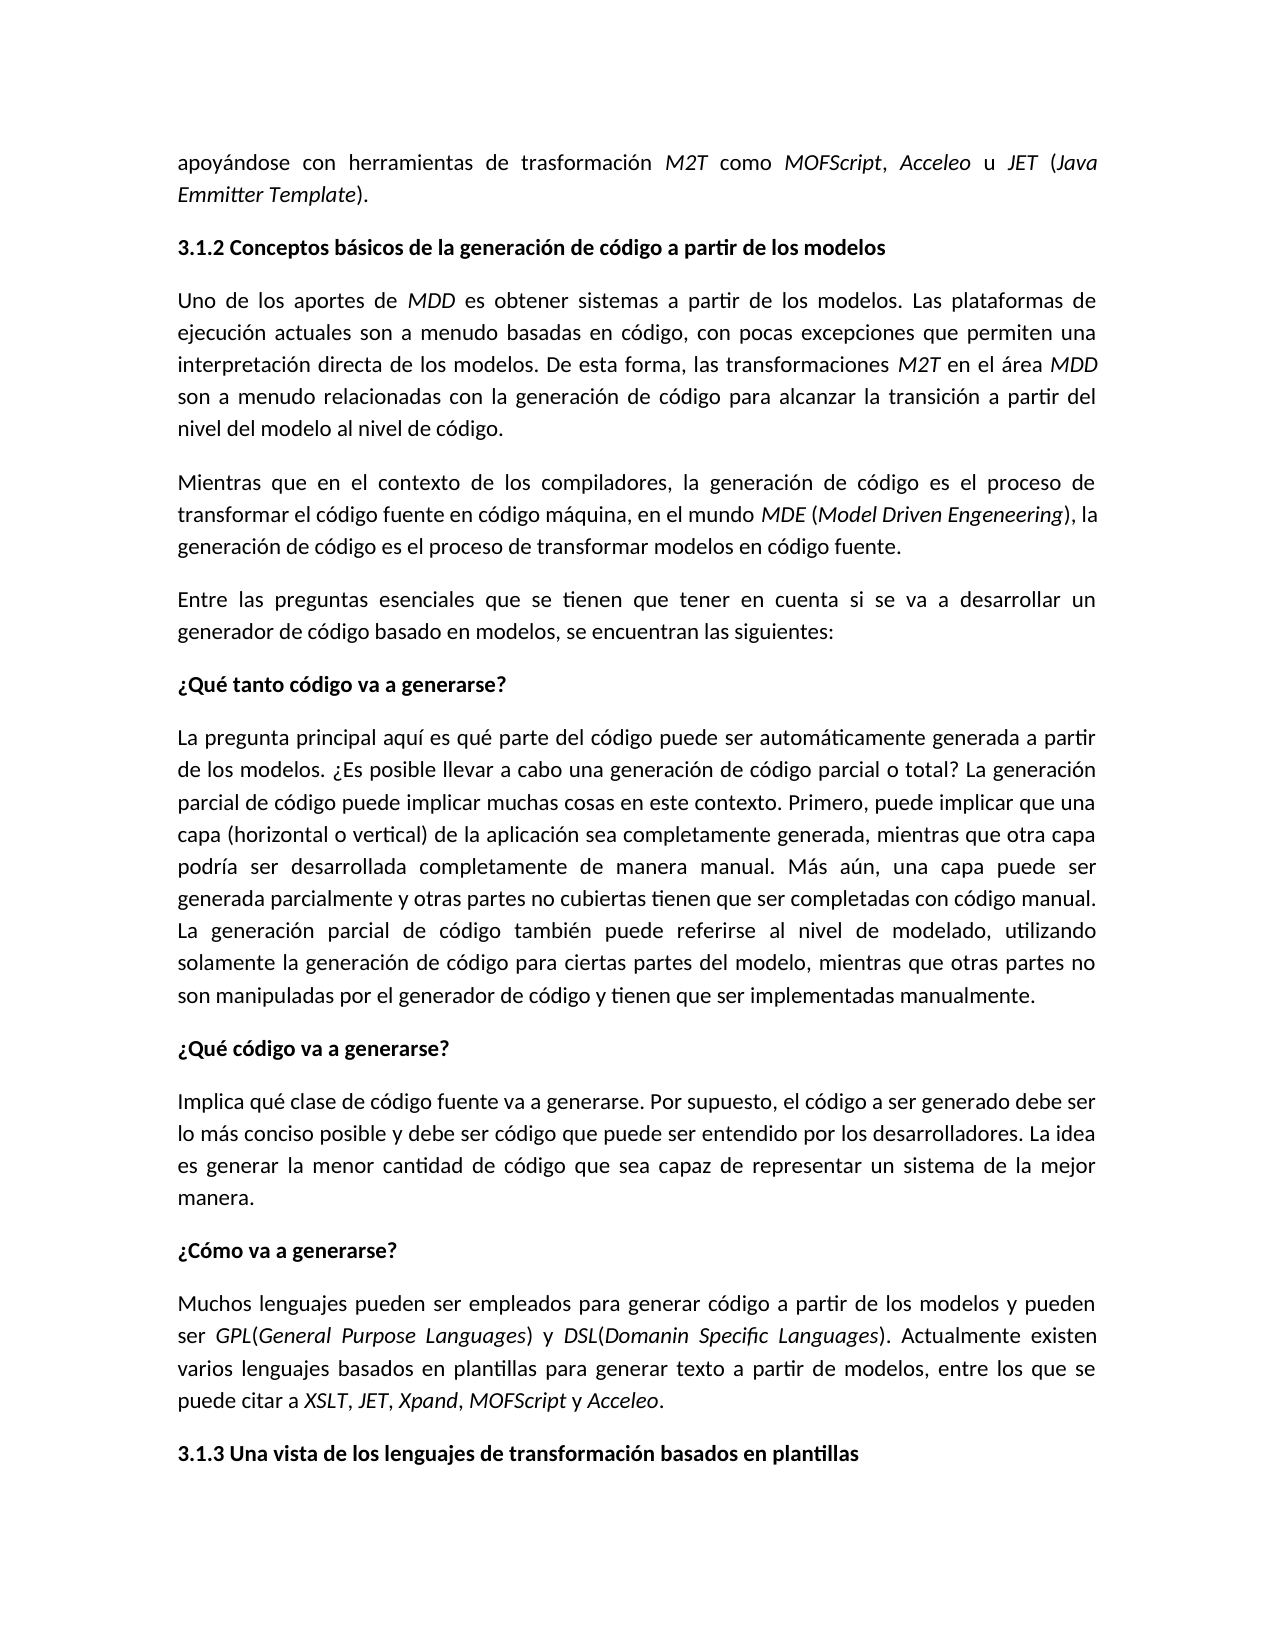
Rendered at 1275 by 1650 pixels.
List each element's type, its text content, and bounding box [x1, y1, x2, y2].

text Uno de los aportes de MDD es obtener sistemas a partir de los modelos. Las plataformas de ejecución actuales son a menudo basadas en código, con pocas excepciones que permiten una interpretación directa de los modelos. De esta forma, las transformaciones M2T en el área MDD son a menudo relacionadas con la generación de código para alcanzar la transición a partir del nivel del modelo al nivel de código. [177, 286, 1098, 443]
text ¿Qué código va a generarse? [177, 1034, 1098, 1062]
text Mientras que en el contexto de los compiladores, la generación de código es el proceso de transformar el código fuente en código máquina, en el mundo MDE (Model Driven Engeneering), la generación de código es el proceso de transformar modelos en código fuente. [177, 468, 1098, 560]
text 3.1.3 Una vista de los lenguajes de transformación basados en plantillas [177, 1439, 1098, 1467]
text Entre las preguntas esenciales que se tienen que tener en cuenta si se va a desarrollar un generador de código basado en modelos, se encuentran las siguientes: [177, 585, 1098, 645]
text Muchos lenguajes pueden ser empleados para generar código a partir de los modelos y pueden ser GPL(General Purpose Languages) y DSL(Domanin Specific Languages). Actualmente existen varios lenguajes basados en plantillas para generar texto a partir de modelos, entre los que se puede citar a XSLT, JET, Xpand, MOFScript y Acceleo. [177, 1289, 1098, 1414]
text 3.1.2 Conceptos básicos de la generación de código a partir de los modelos [177, 233, 1098, 261]
text La pregunta principal aquí es qué parte del código puede ser automáticamente generada a partir de los modelos. ¿Es posible llevar a cabo una generación de código parcial o total? La generación parcial de código puede implicar muchas cosas en este contexto. Primero, puede implicar que una capa (horizontal o vertical) de la aplicación sea completamente generada, mientras que otra capa podría ser desarrollada completamente de manera manual. Más aún, una capa puede ser generada parcialmente y otras partes no cubiertas tienen que ser completadas con código manual. La generación parcial de código también puede referirse al nivel de modelado, utilizando solamente la generación de código para ciertas partes del modelo, mientras que otras partes no son manipuladas por el generador de código y tienen que ser implementadas manualmente. [177, 723, 1098, 1009]
text Implica qué clase de código fuente va a generarse. Por supuesto, el código a ser generado debe ser lo más conciso posible y debe ser código que puede ser entendido por los desarrolladores. La idea es generar la menor cantidad de código que sea capaz de representar un sistema de la mejor manera. [177, 1087, 1098, 1211]
text ¿Cómo va a generarse? [177, 1236, 1098, 1264]
text ¿Qué tanto código va a generarse? [177, 670, 1098, 698]
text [177, 148, 1098, 208]
